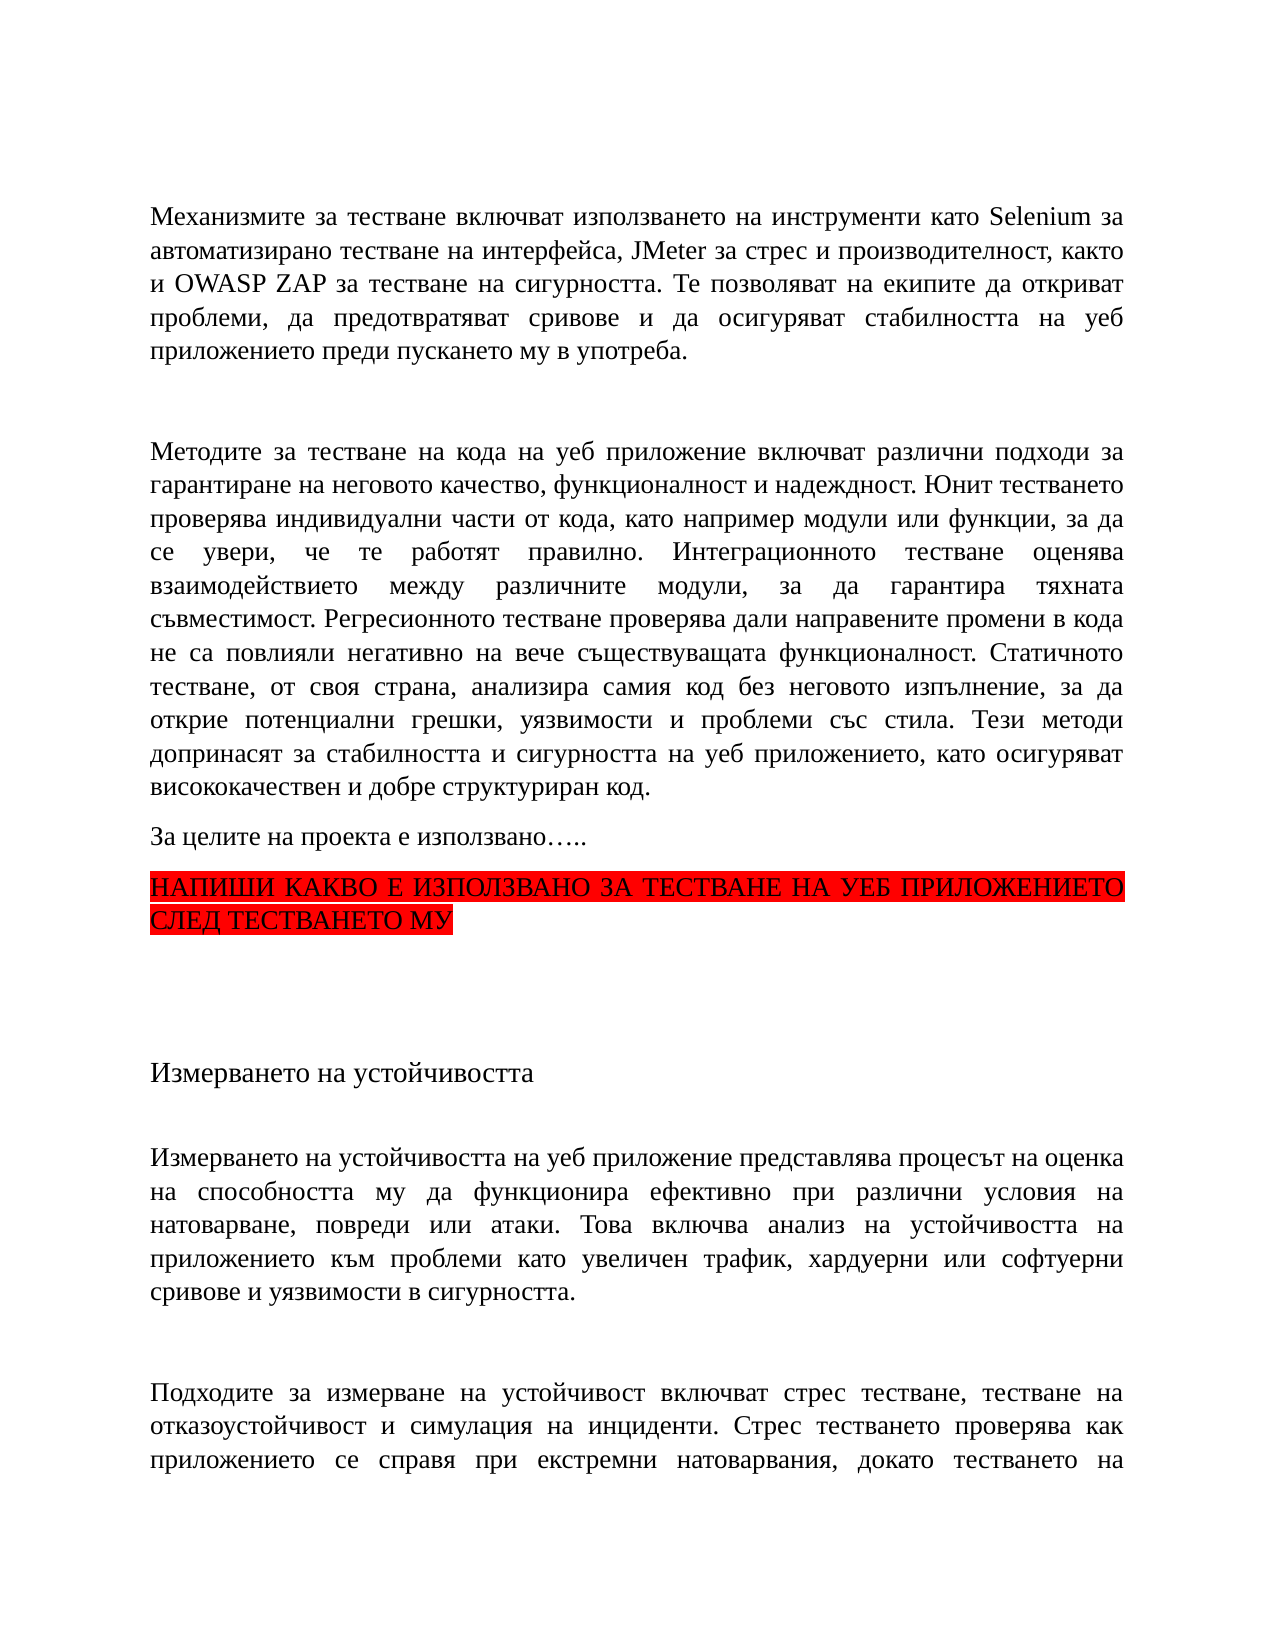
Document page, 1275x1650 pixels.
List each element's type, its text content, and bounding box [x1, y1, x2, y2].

text НАПИШИ КАКВО Е ИЗПОЛЗВАНО ЗА ТЕСТВАНЕ НА УЕБ ПРИЛОЖЕНИЕТО СЛЕД ТЕСТВАНЕТО МУ [150, 902, 1125, 935]
text За целите на проекта е използвано….. [150, 820, 1125, 852]
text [150, 1376, 1125, 1474]
subtitle Измерването на устойчивостта [150, 1055, 1125, 1088]
text Механизмите за тестване включват използването на инструменти като Selenium за автоматизирано тестване на интерфейса, JMeter за стрес и производителност, както и OWASP ZAP за тестване на сигурността. Те позволяват на екипите да откриват проблеми, да предотвратяват сривове и да осигуряват стабилността на уеб приложението преди пускането му в употреба. [150, 200, 1125, 366]
text Методите за тестване на кода на уеб приложение включват различни подходи за гарантиране на неговото качество, функционалност и надеждност. Юнит тестването проверява индивидуални части от кода, като например модули или функции, за да се увери, че те работят правилно. Интеграционното тестване оценява взаимодействието между различните модули, за да гарантира тяхната съвместимост. Регресионното тестване проверява дали направените промени в кода не са повлияли негативно на вече съществуващата функционалност. Статичното тестване, от своя страна, анализира самия код без неговото изпълнение, за да открие потенциални грешки, уязвимости и проблеми със стила. Тези методи допринасят за стабилността и сигурността на уеб приложението, като осигуряват висококачествен и добре структуриран код. [150, 435, 1125, 801]
text Измерването на устойчивостта на уеб приложение представлява процесът на оценка на способността му да функционира ефективно при различни условия на натоварване, повреди или атаки. Това включва анализ на устойчивостта на приложението към проблеми като увеличен трафик, хардуерни или софтуерни сривове и уязвимости в сигурността. [150, 1141, 1125, 1306]
